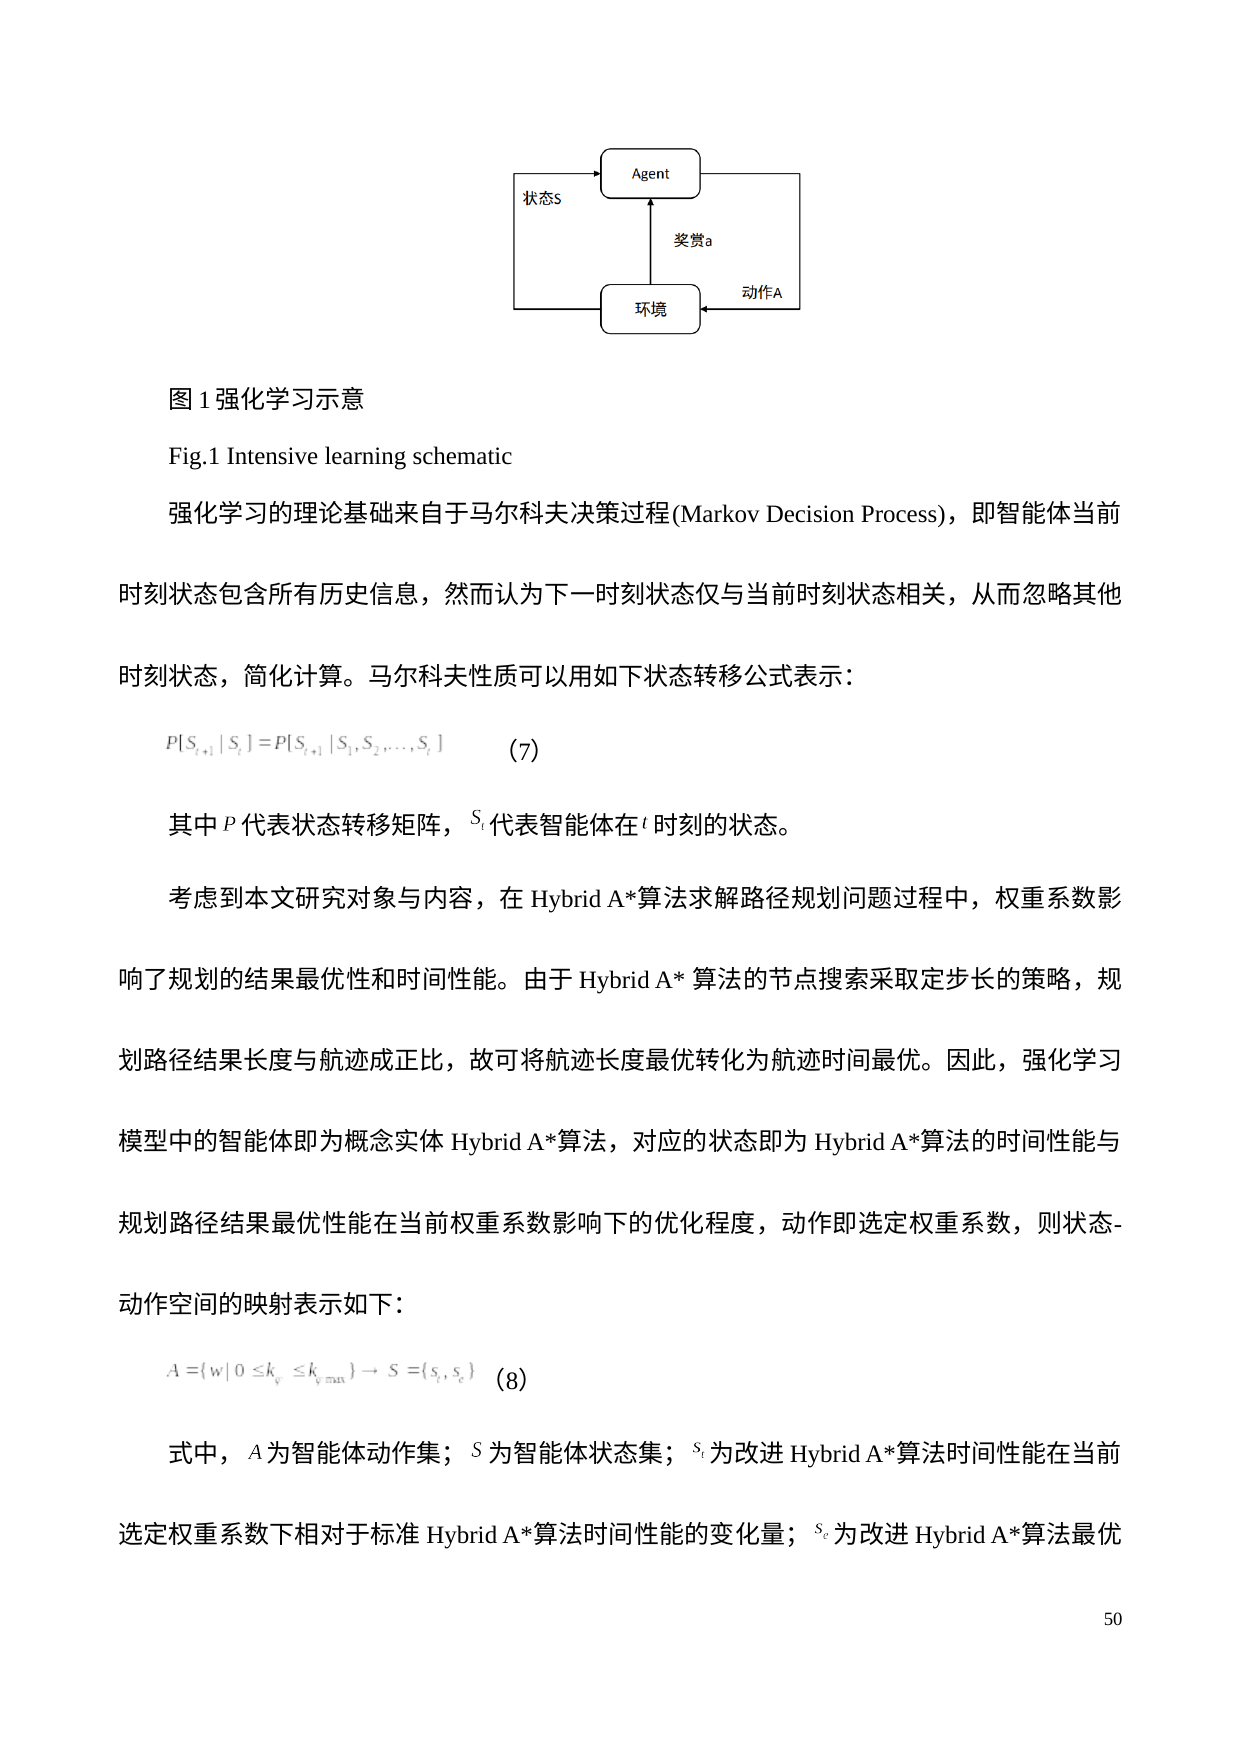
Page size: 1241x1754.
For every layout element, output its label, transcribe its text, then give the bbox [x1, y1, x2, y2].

text Fig.1 Intensive learning schematic [118, 439, 1122, 472]
text （7） [118, 716, 1122, 781]
text 考虑到本文研究对象与内容，在Hybrid A*算法求解路径规划问题过程中，权重系数影响了规划的结果最优性和时间性能。由于Hybrid A* 算法的节点搜索采取定步长的策略，规划路径结果长度与航迹成正比，故可将航迹长度最优转化为航迹时间最优。因此，强化学习模型中的智能体即为概念实体Hybrid A*算法，对应的状态即为Hybrid A*算法的时间性能与规划路径结果最优性能在当前权重系数影响下的优化程度，动作即选定权重系数，则状态-动作空间的映射表示如下： [118, 864, 1122, 1335]
picture [428, 131, 862, 343]
text 强化学习的理论基础来自于马尔科夫决策过程(Markov Decision Process)，即智能体当前时刻状态包含所有历史信息，然而认为下一时刻状态仅与当前时刻状态相关，从而忽略其他时刻状态，简化计算。马尔科夫性质可以用如下状态转移公式表示： [118, 479, 1122, 707]
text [118, 1418, 1122, 1564]
text 图1强化学习示意 [118, 365, 1122, 430]
text 其中代表状态转移矩阵，代表智能体在时刻的状态。 [118, 790, 1122, 855]
text （8） [118, 1344, 1122, 1409]
